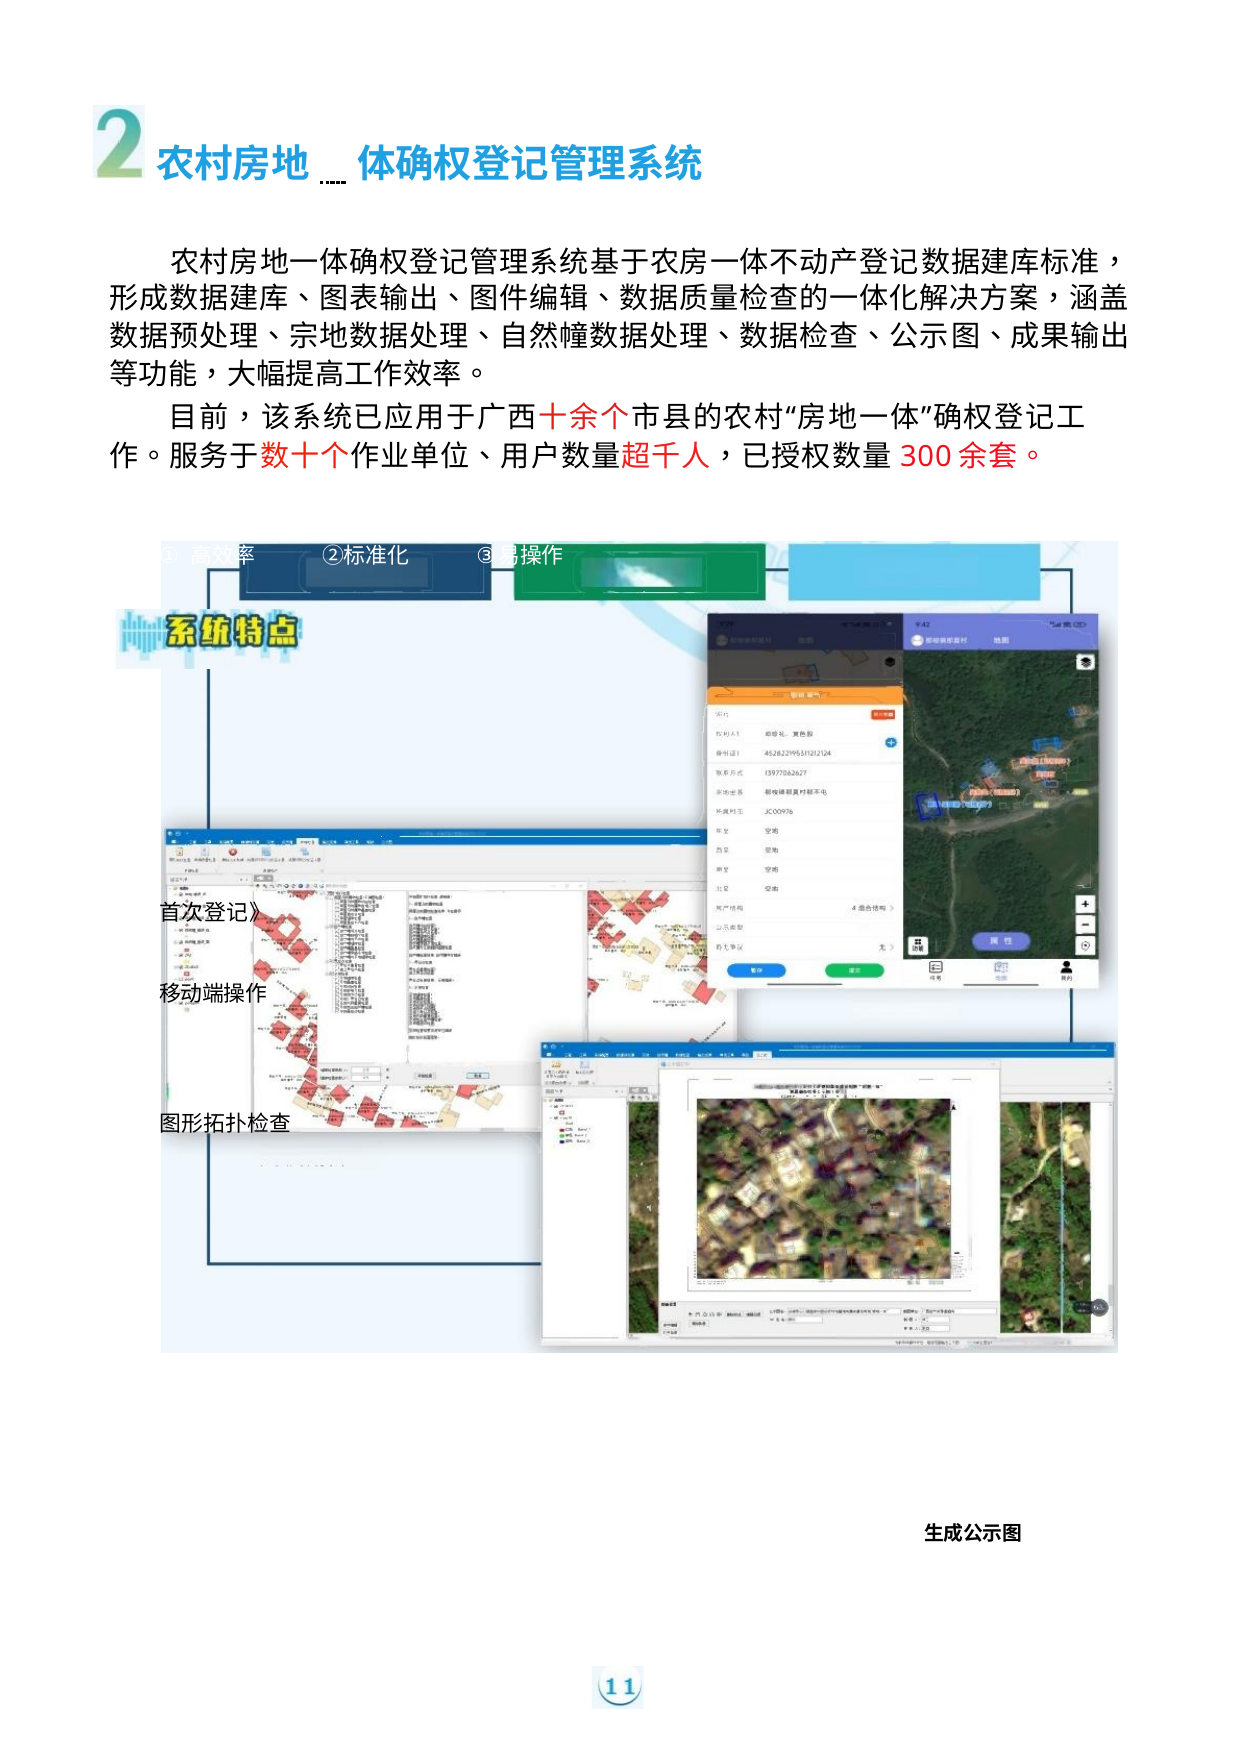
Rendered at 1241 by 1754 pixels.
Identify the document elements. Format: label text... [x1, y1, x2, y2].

picture [591, 1666, 644, 1709]
text 生成公示图 [924, 1520, 1130, 1545]
text 农村房地 体确权登记管理系统 [93, 105, 1130, 189]
picture [115, 541, 1118, 1353]
picture [92, 105, 145, 178]
picture [162, 1115, 177, 1130]
text 目前，该系统已应用于广西十余个市县的农村“房地一体”确权登记工 作。服务于数十个作业单位、用户数量超千人，已授权数量 300余套。 [109, 397, 1127, 474]
text 农村房地一体确权登记管理系统基于农房一体不动产登记数据建库标准， 形成数据建库、图表输出、图件编辑、数据质量检查的一体化解决方案，涵盖 数据预处理、宗地数据处理、自然幢数据处理、数据检查、公示图、成果输出 等功能，大幅提高工作效率。 [109, 242, 1130, 393]
